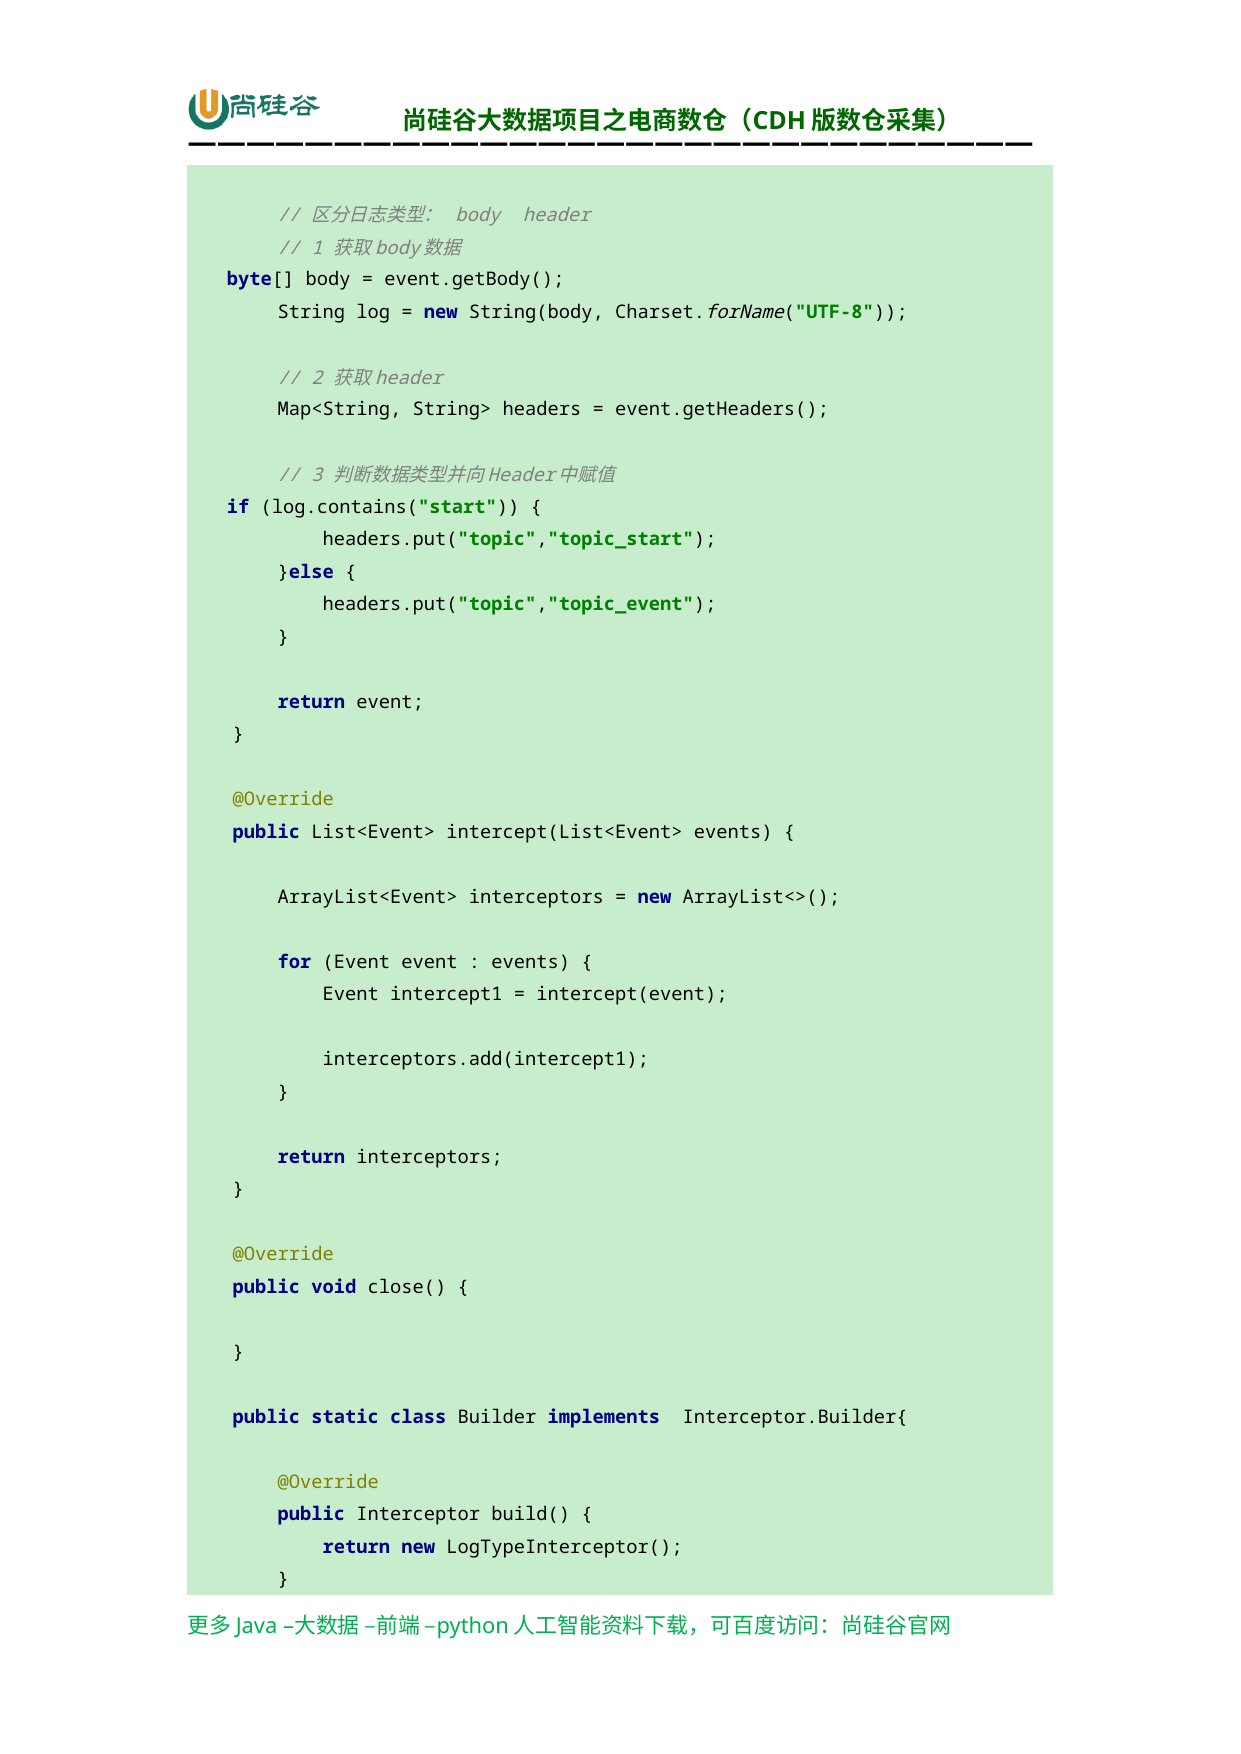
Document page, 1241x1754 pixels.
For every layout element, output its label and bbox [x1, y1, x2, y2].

text [187, 165, 1053, 1595]
picture [187, 88, 320, 130]
